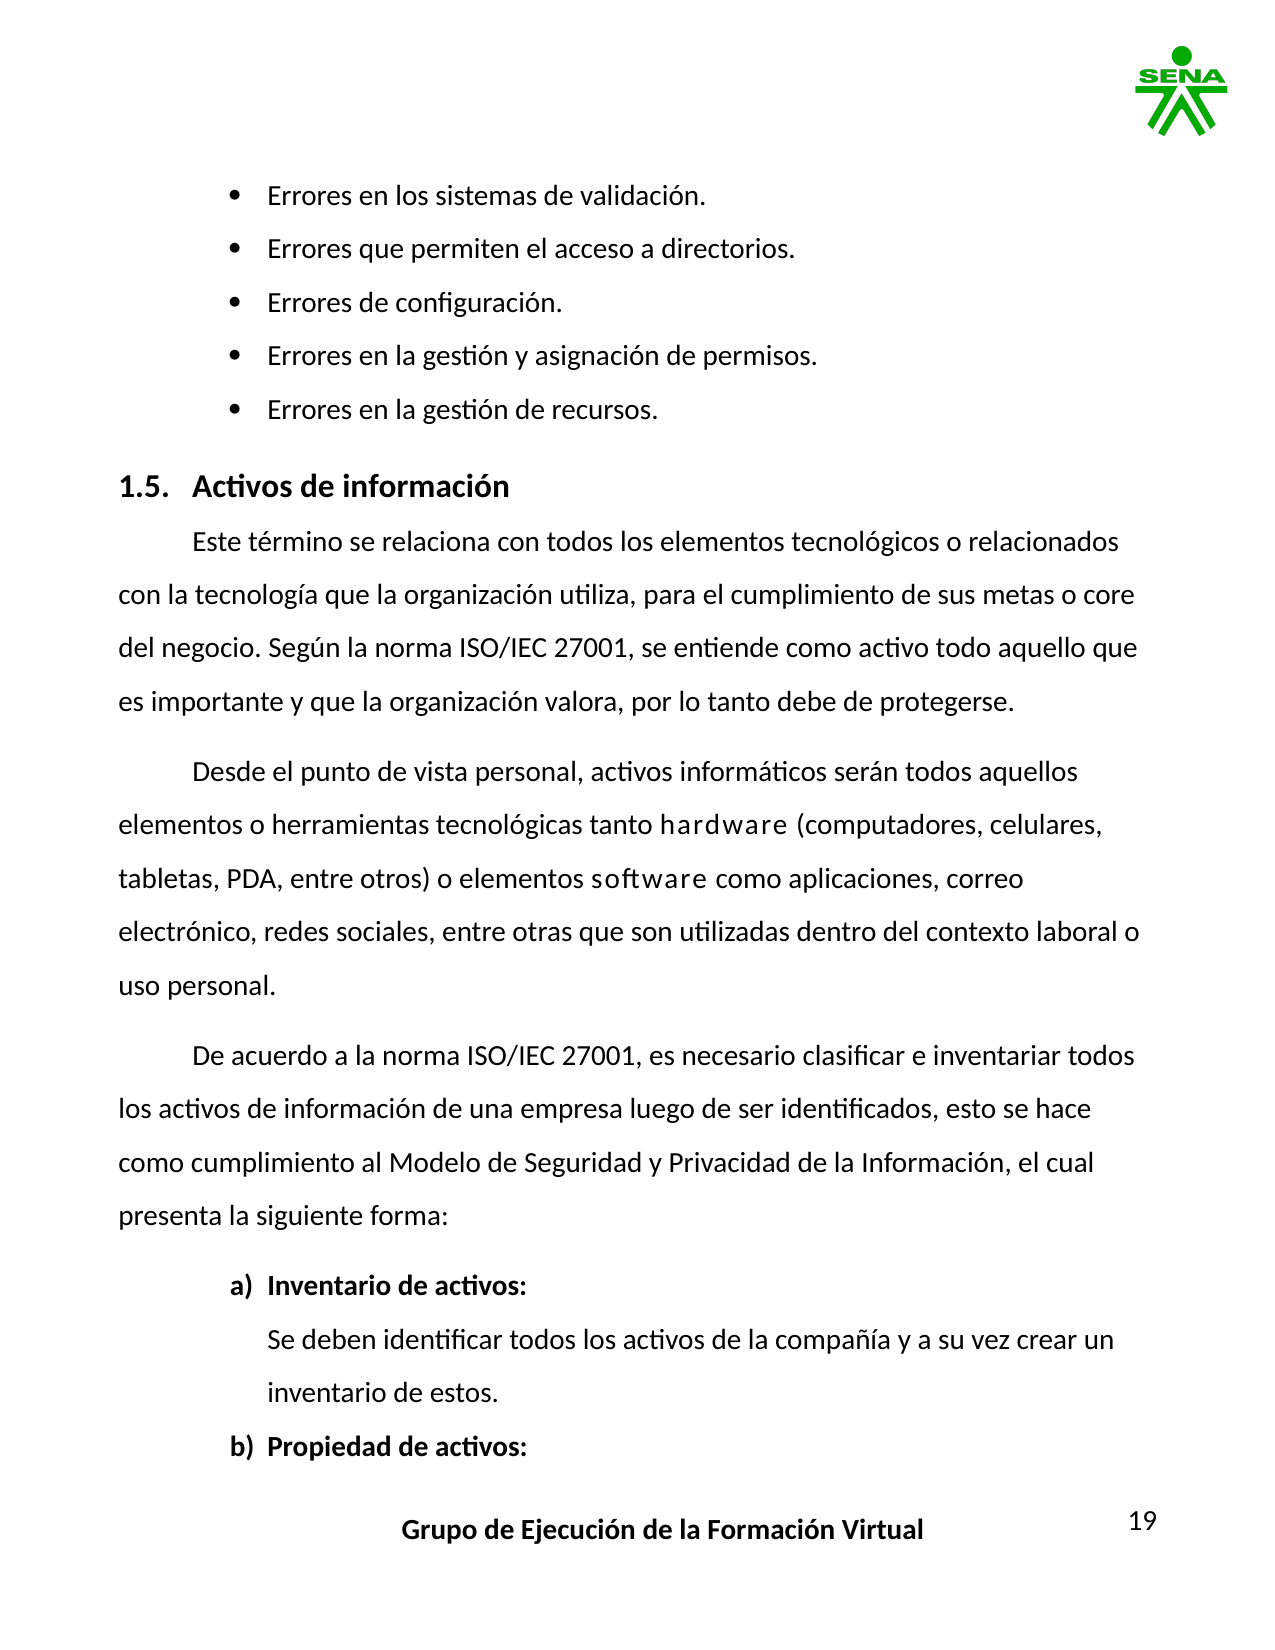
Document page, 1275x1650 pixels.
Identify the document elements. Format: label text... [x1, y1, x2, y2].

list Errores en la gestión y asignación de permisos. [229, 337, 1157, 373]
text Desde el punto de vista personal, activos informáticos serán todos aquellos elementos o herramientas tecnológicas tanto hardware (computadores, celulares, tabletas, PDA, entre otros) o elementos software como aplicaciones, correo electrónico, redes sociales, entre otras que son utilizadas dentro del contexto laboral o uso personal. [118, 753, 1157, 1002]
picture [1135, 46, 1228, 136]
list Errores que permiten el acceso a directorios. [229, 231, 1157, 266]
list Se deben identificar todos los activos de la compañía y a su vez crear un inventario de estos. [267, 1321, 1157, 1410]
list Propiedad de activos: [229, 1428, 1157, 1463]
subtitle Activos de información [118, 465, 1157, 506]
list Errores de configuración. [229, 284, 1157, 320]
text De acuerdo a la norma ISO/IEC 27001, es necesario clasificar e inventariar todos los activos de información de una empresa luego de ser identificados, esto se hace como cumplimiento al Modelo de Seguridad y Privacidad de la Información, el cual presenta la siguiente forma: [118, 1037, 1157, 1233]
list Errores en la gestión de recursos. [229, 391, 1157, 427]
list Inventario de activos: [229, 1267, 1157, 1303]
text Este término se relaciona con todos los elementos tecnológicos o relacionados con la tecnología que la organización utiliza, para el cumplimiento de sus metas o core del negocio. Según la norma ISO/IEC 27001, se entiende como activo todo aquello que es importante y que la organización valora, por lo tanto debe de protegerse. [118, 523, 1157, 718]
list Errores en los sistemas de validación. [229, 177, 1157, 213]
